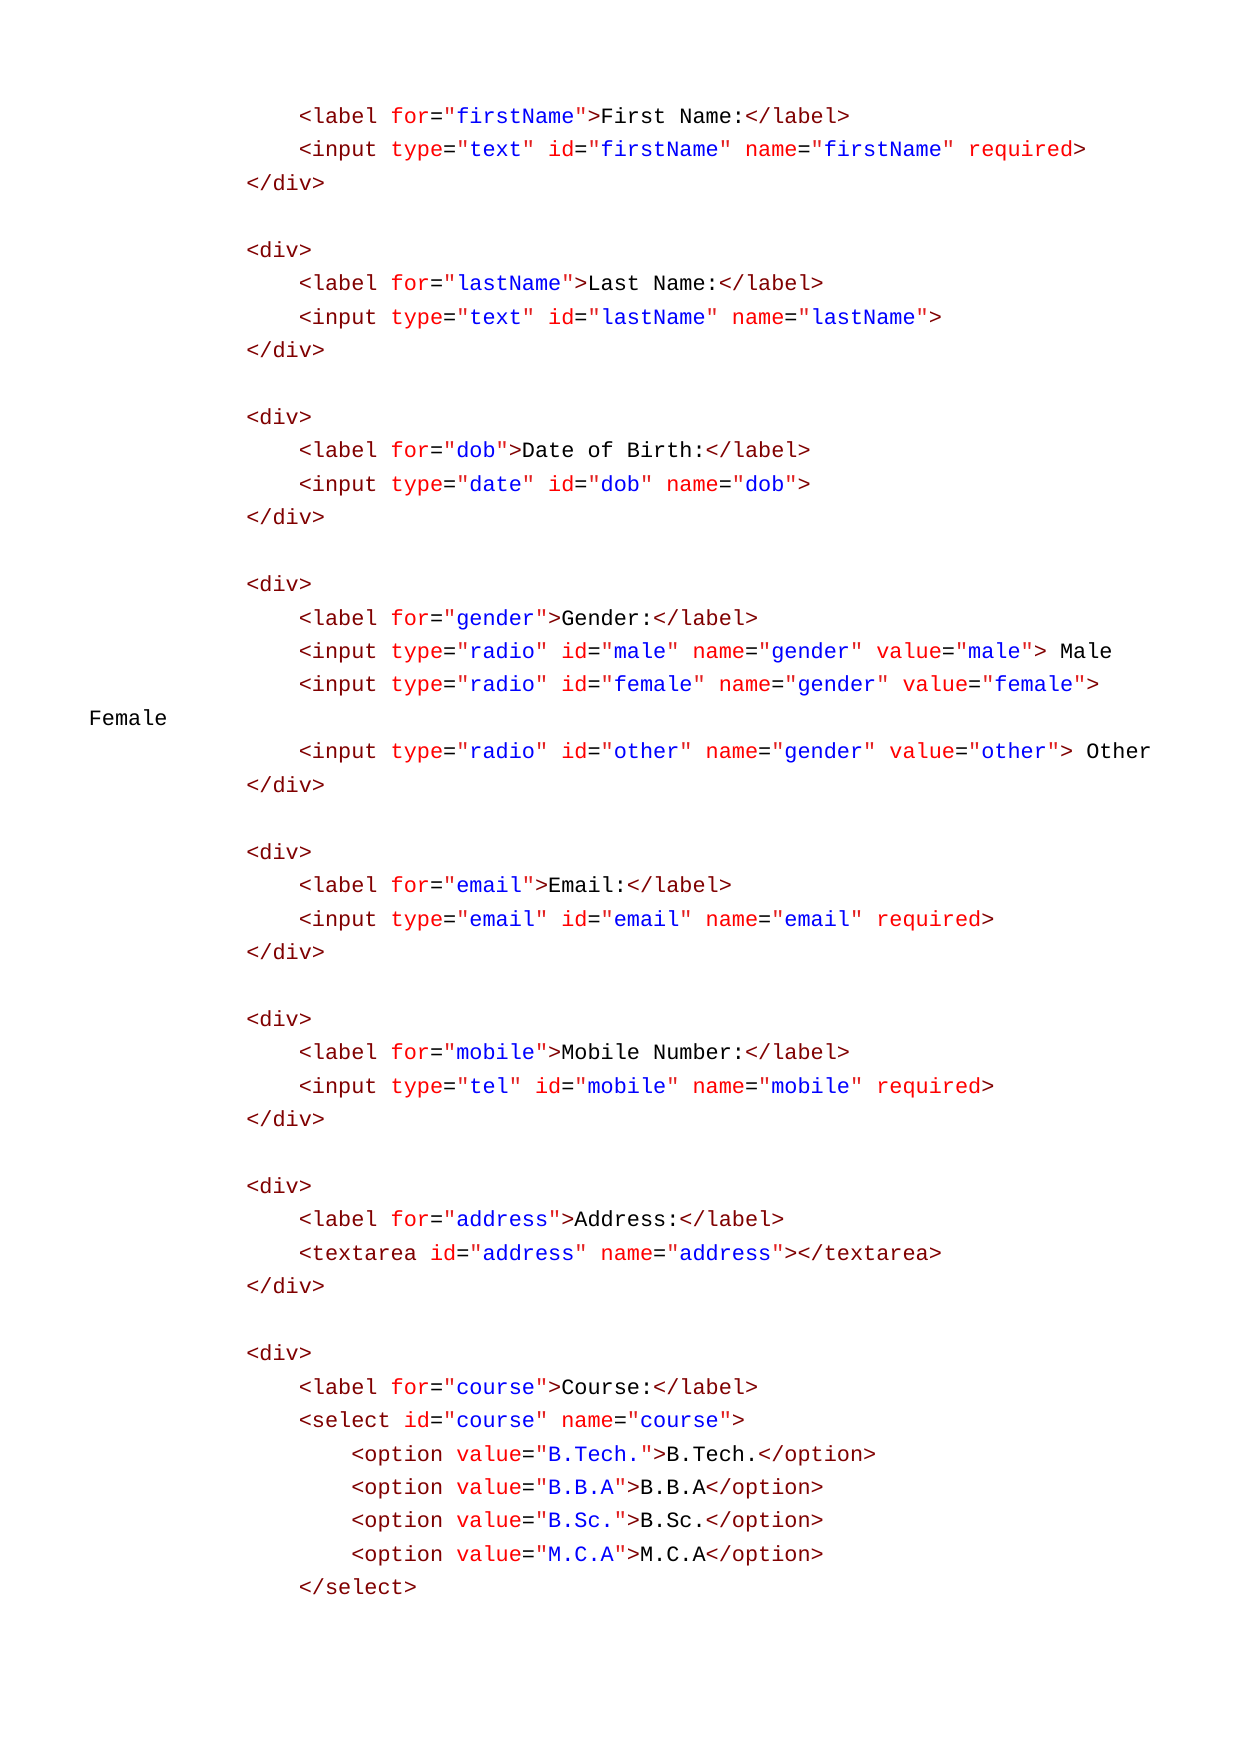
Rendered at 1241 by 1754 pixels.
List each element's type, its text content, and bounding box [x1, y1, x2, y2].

text </div> [88, 941, 1166, 966]
text <div> [88, 1175, 1166, 1200]
text <select id="course" name="course"> [88, 1409, 1166, 1434]
text <label for="lastName">Last Name:</label> [88, 272, 1166, 297]
text <option value="B.Sc.">B.Sc.</option> [88, 1509, 1166, 1534]
text <label for="mobile">Mobile Number:</label> [88, 1041, 1166, 1066]
text <input type="radio" id="male" name="gender" value="male"> Male [88, 640, 1166, 665]
text <label for="email">Email:</label> [88, 874, 1166, 899]
text <label for="firstName">First Name:</label> [88, 105, 1166, 130]
text <label for="dob">Date of Birth:</label> [88, 439, 1166, 464]
text <div> [88, 239, 1166, 264]
text </div> [88, 774, 1166, 799]
text <textarea id="address" name="address"></textarea> [88, 1242, 1166, 1267]
text <option value="B.Tech.">B.Tech.</option> [88, 1443, 1166, 1467]
text <input type="tel" id="mobile" name="mobile" required> [88, 1075, 1166, 1100]
text <option value="M.C.A">M.C.A</option> [88, 1543, 1166, 1568]
text <option value="B.B.A">B.B.A</option> [88, 1476, 1166, 1501]
text <label for="gender">Gender:</label> [88, 607, 1166, 632]
text </select> [88, 1576, 1166, 1601]
text </div> [88, 339, 1166, 364]
text </div> [88, 1276, 1166, 1300]
text <input type="date" id="dob" name="dob"> [88, 473, 1166, 498]
text </div> [88, 506, 1166, 531]
text <div> [88, 573, 1166, 598]
text <div> [88, 841, 1166, 866]
text <label for="address">Address:</label> [88, 1209, 1166, 1233]
text </div> [88, 172, 1166, 197]
text <input type="email" id="email" name="email" required> [88, 908, 1166, 932]
text <div> [88, 1342, 1166, 1367]
text <div> [88, 406, 1166, 431]
text <input type="text" id="firstName" name="firstName" required> [88, 139, 1166, 163]
text <label for="course">Course:</label> [88, 1376, 1166, 1401]
text <div> [88, 1008, 1166, 1033]
text <input type="radio" id="female" name="gender" value="female"> Female [88, 674, 1166, 732]
text </div> [88, 1108, 1166, 1133]
text <input type="text" id="lastName" name="lastName"> [88, 306, 1166, 331]
text <input type="radio" id="other" name="gender" value="other"> Other [88, 741, 1166, 765]
